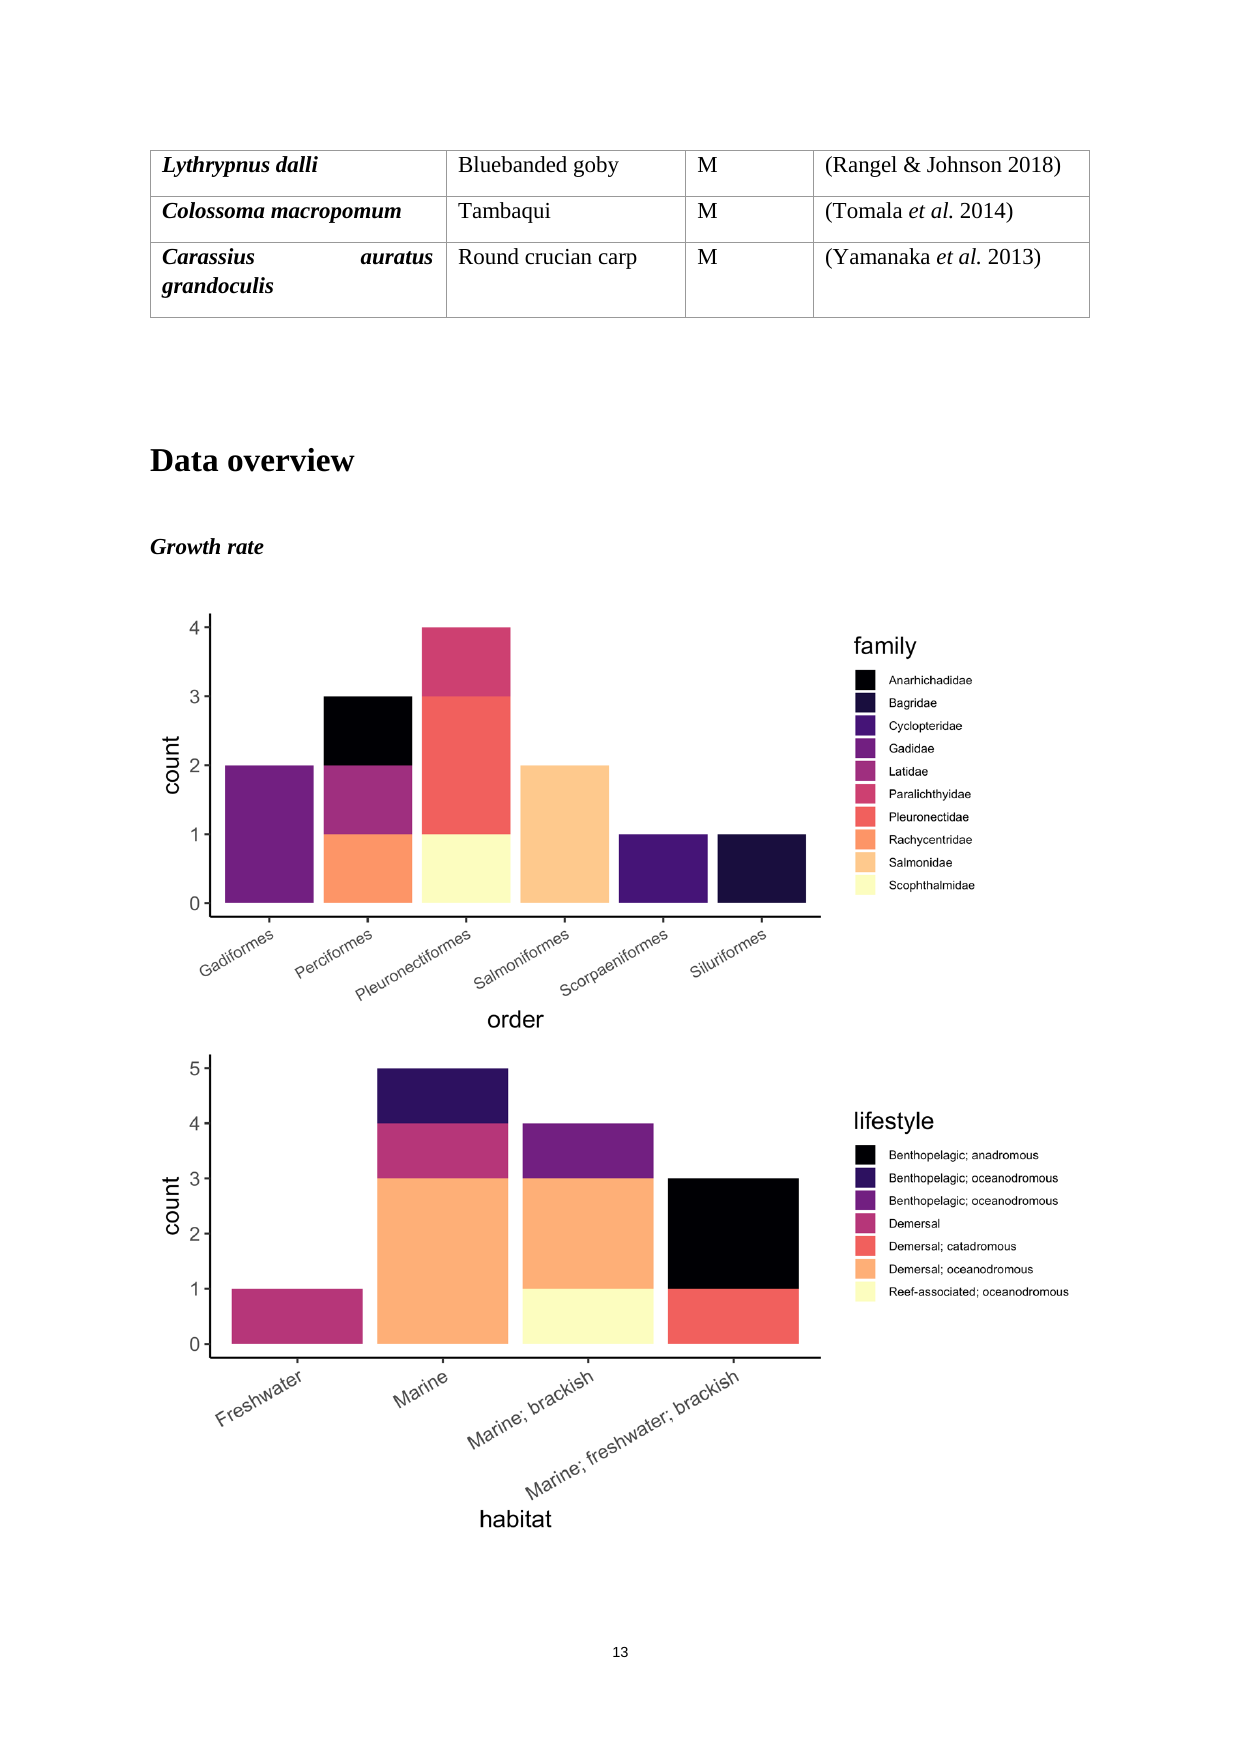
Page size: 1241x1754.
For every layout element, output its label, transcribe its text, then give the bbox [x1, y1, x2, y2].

table_cell (Yamanaka et al. 2013) [814, 243, 1089, 317]
table_cell Colossoma macropomum [151, 197, 446, 242]
subtitle Growth rate [150, 533, 1090, 560]
table_cell Bluebanded goby [447, 151, 685, 196]
table_cell Lythrypnus dalli [151, 151, 446, 196]
table_cell Tambaqui [447, 197, 685, 242]
table_cell M [686, 197, 813, 242]
table_cell M [686, 151, 813, 196]
subtitle Data overview [150, 440, 1090, 478]
table_cell Carassius auratus grandoculis [151, 243, 446, 317]
picture [150, 602, 1091, 1543]
table_cell (Tomala et al. 2014) [814, 197, 1089, 242]
table_cell Round crucian carp [447, 243, 685, 317]
table_cell M [686, 243, 813, 317]
table_cell (Rangel & Johnson 2018) [814, 151, 1089, 196]
